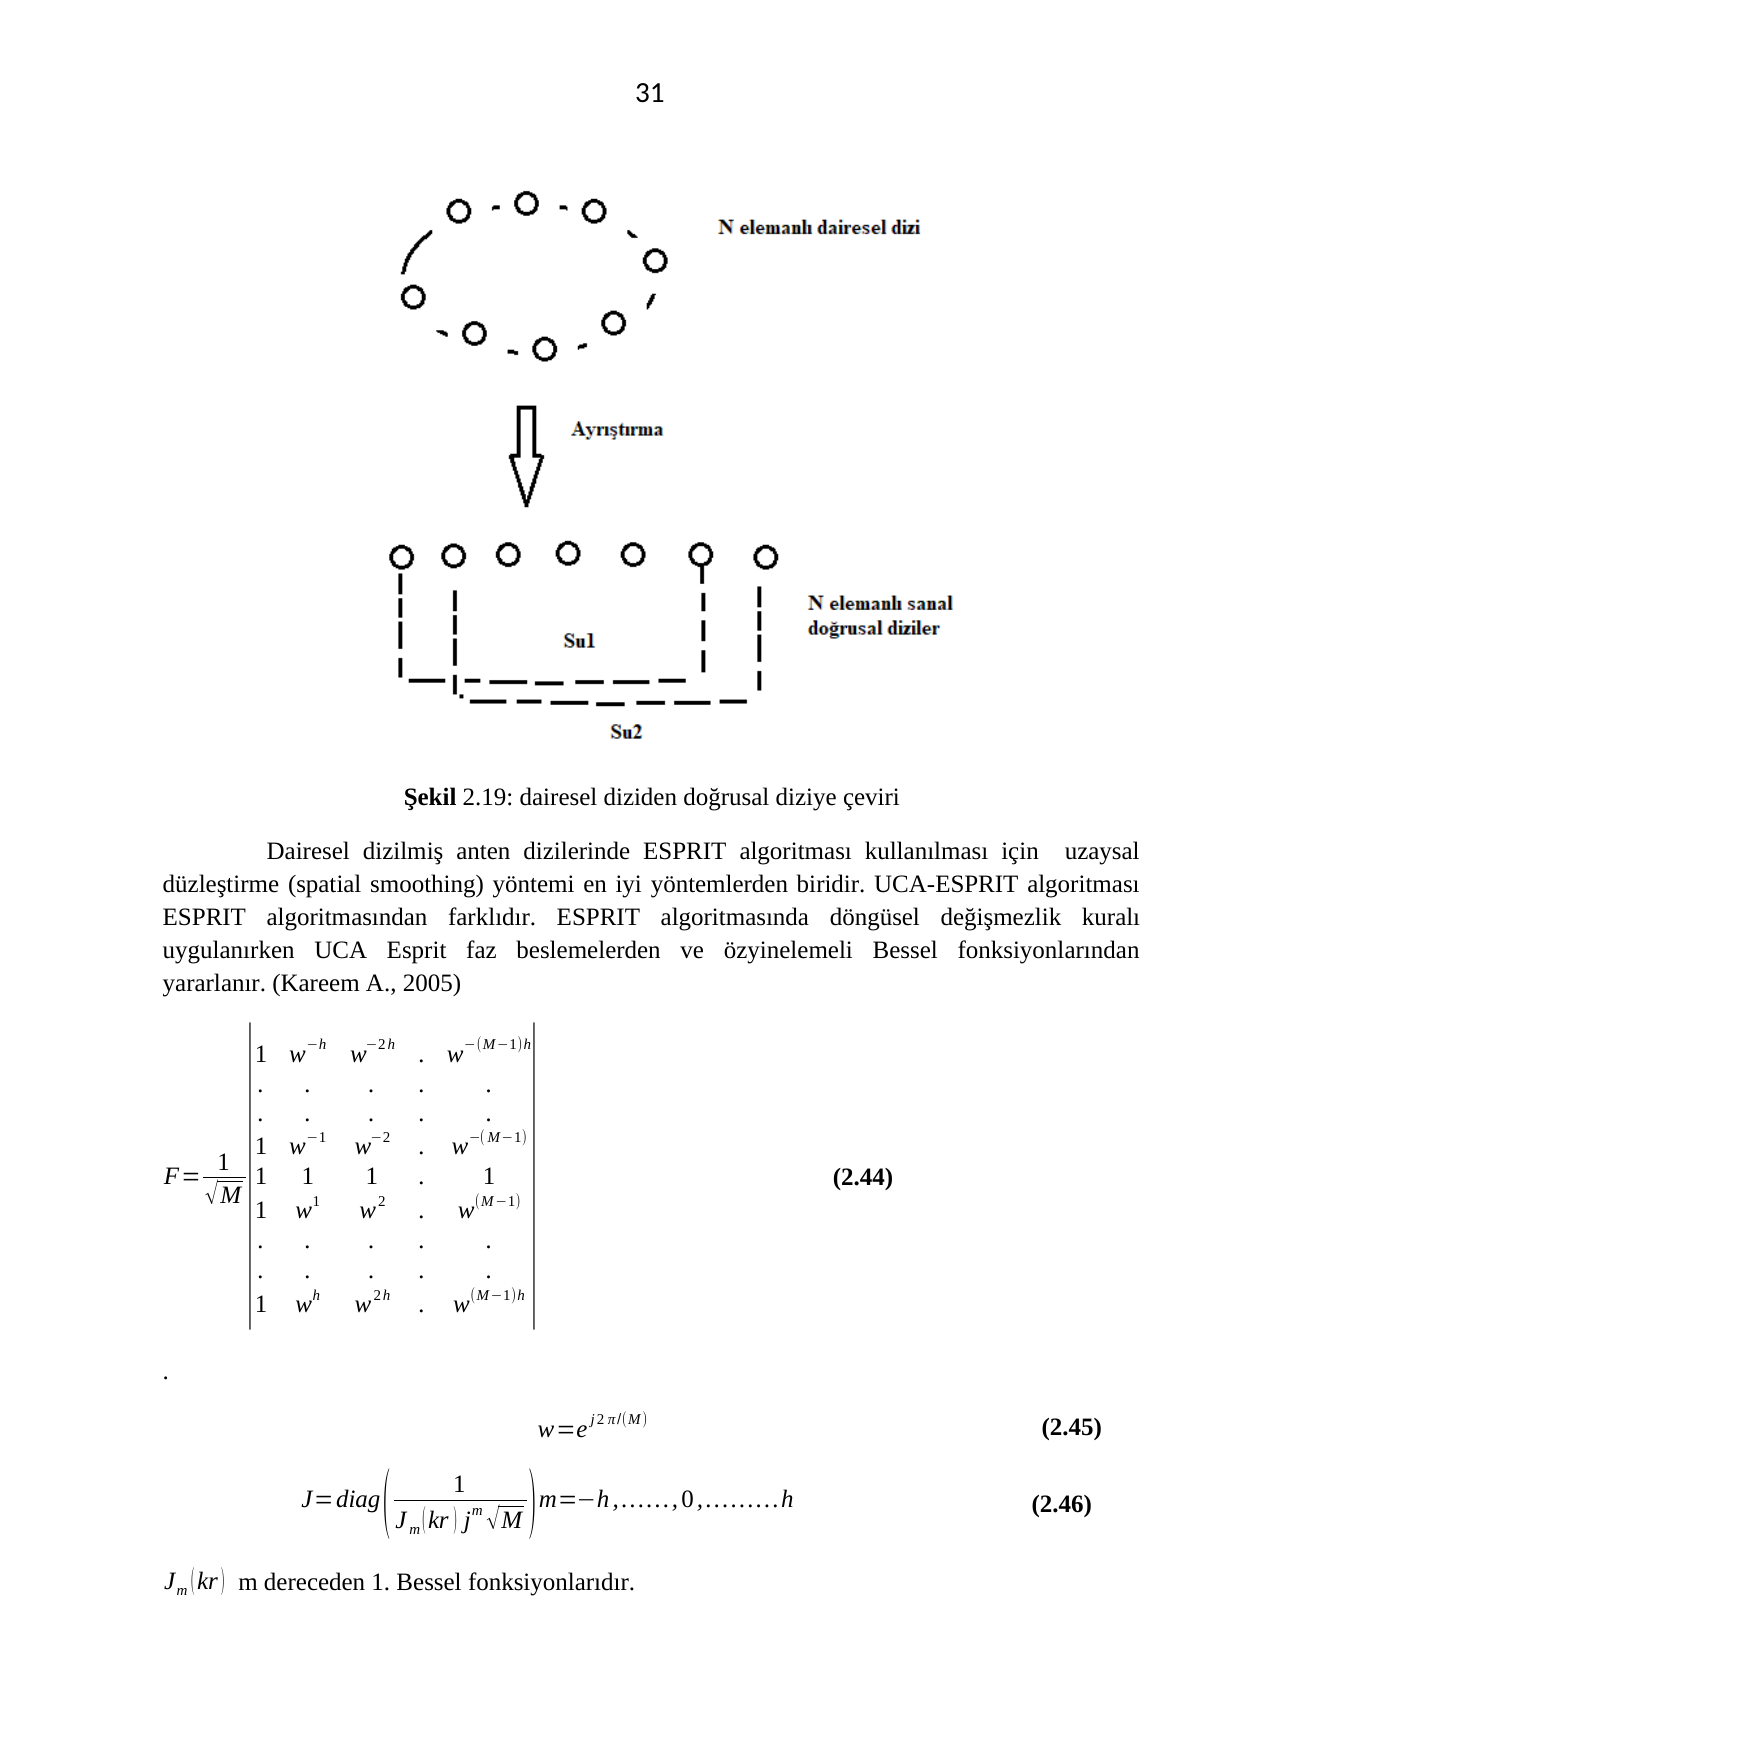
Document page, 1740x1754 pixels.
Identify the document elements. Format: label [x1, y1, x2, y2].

picture [327, 147, 976, 757]
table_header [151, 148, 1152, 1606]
